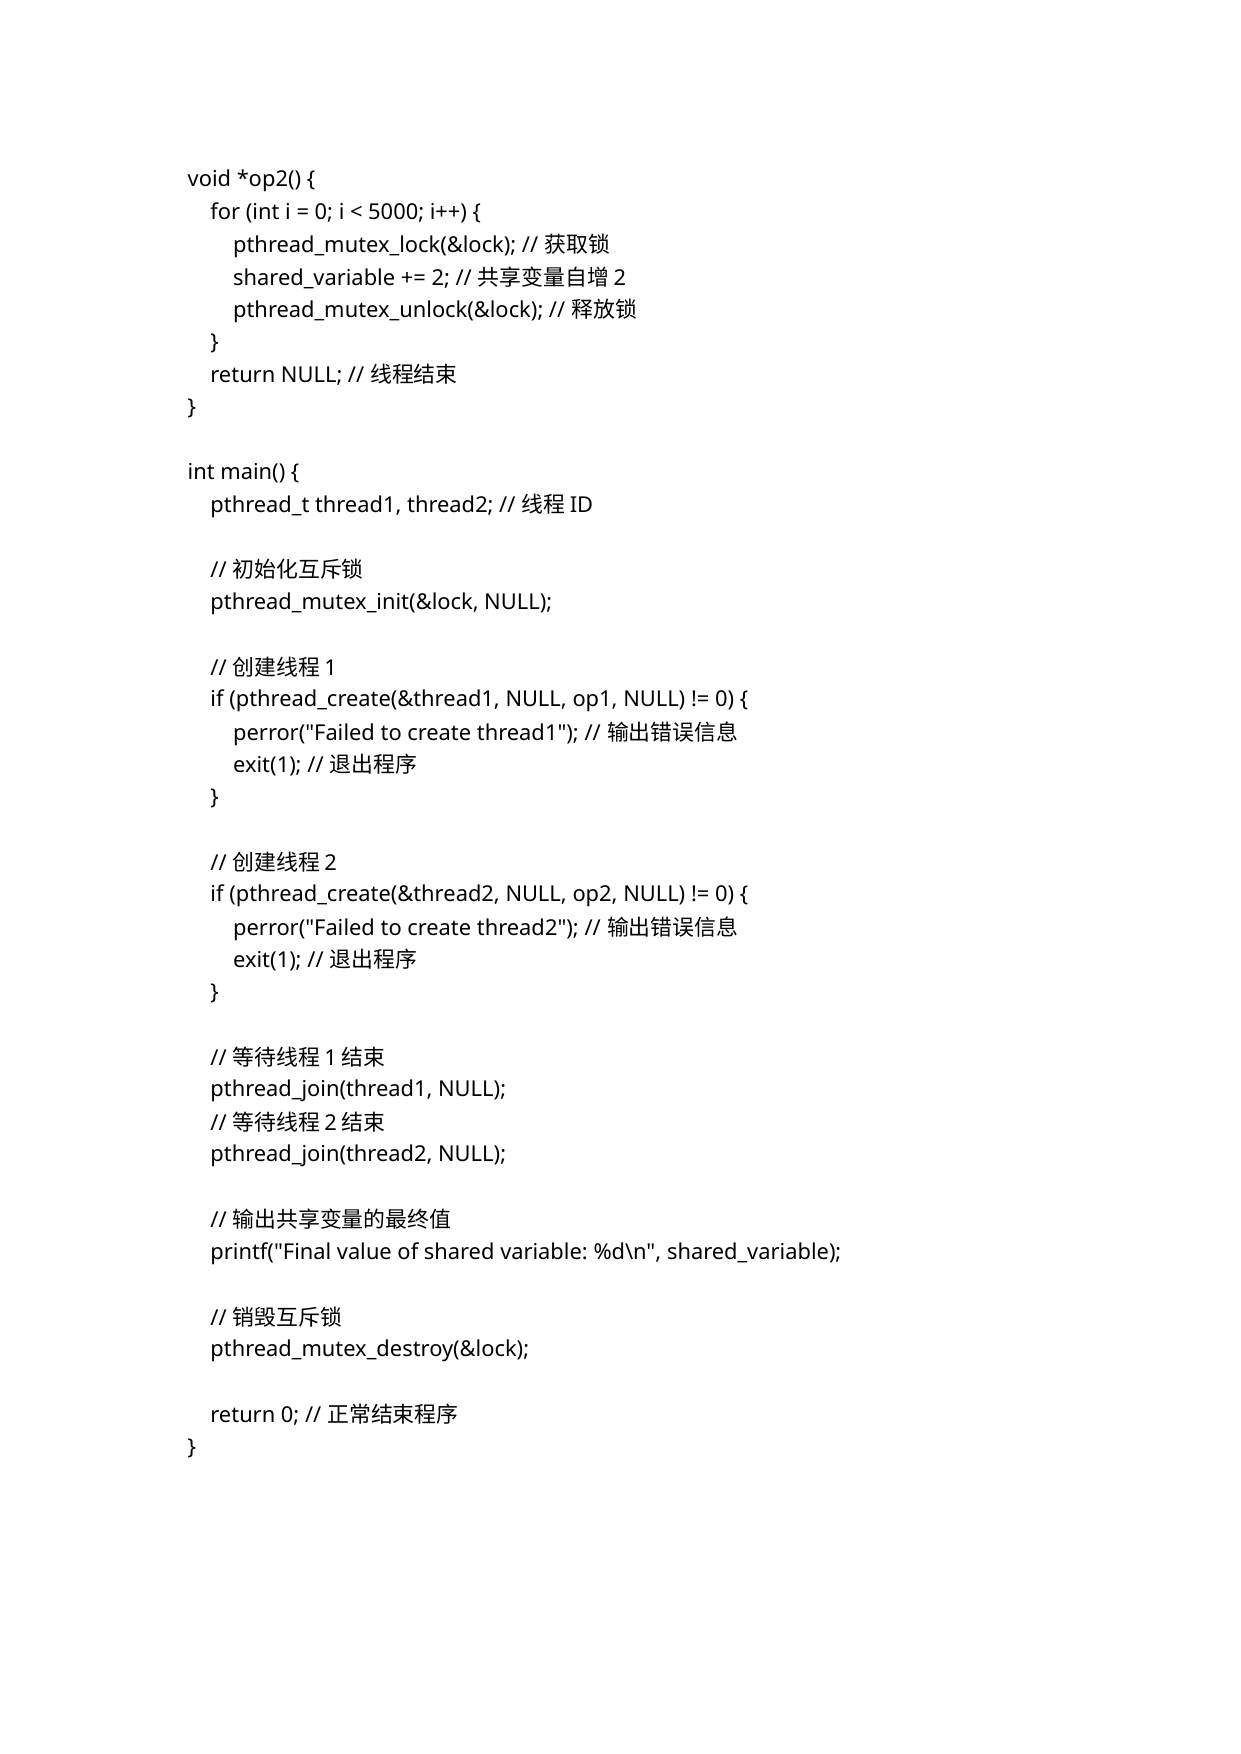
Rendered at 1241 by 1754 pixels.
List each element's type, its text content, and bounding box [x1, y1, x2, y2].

text // 初始化互斥锁 [187, 552, 1053, 584]
text } [187, 324, 1053, 357]
text pthread_mutex_init(&lock, NULL); [187, 584, 1053, 617]
text pthread_mutex_unlock(&lock); // 释放锁 [187, 292, 1053, 324]
text void *op2() { [187, 162, 1053, 194]
text } [187, 974, 1053, 1007]
text if (pthread_create(&thread2, NULL, op2, NULL) != 0) { [187, 877, 1053, 909]
text } [187, 779, 1053, 812]
text pthread_t thread1, thread2; // 线程ID [187, 487, 1053, 519]
text // 等待线程2结束 [187, 1104, 1053, 1137]
text } [187, 389, 1053, 422]
text int main() { [187, 454, 1053, 487]
text // 创建线程2 [187, 844, 1053, 877]
text pthread_mutex_lock(&lock); // 获取锁 [187, 227, 1053, 259]
text perror("Failed to create thread2"); // 输出错误信息 [187, 909, 1053, 942]
text shared_variable += 2; // 共享变量自增2 [187, 259, 1053, 292]
text printf("Final value of shared variable: %d\n", shared_variable); [187, 1234, 1053, 1267]
text perror("Failed to create thread1"); // 输出错误信息 [187, 714, 1053, 747]
text } [187, 1429, 1053, 1462]
text if (pthread_create(&thread1, NULL, op1, NULL) != 0) { [187, 682, 1053, 714]
text pthread_join(thread1, NULL); [187, 1072, 1053, 1104]
text // 输出共享变量的最终值 [187, 1202, 1053, 1234]
text // 创建线程1 [187, 649, 1053, 682]
text pthread_mutex_destroy(&lock); [187, 1332, 1053, 1364]
text return NULL; // 线程结束 [187, 357, 1053, 389]
text for (int i = 0; i < 5000; i++) { [187, 194, 1053, 227]
text return 0; // 正常结束程序 [187, 1397, 1053, 1429]
text // 等待线程1结束 [187, 1039, 1053, 1072]
text exit(1); // 退出程序 [187, 747, 1053, 779]
text // 销毁互斥锁 [187, 1299, 1053, 1332]
text pthread_join(thread2, NULL); [187, 1137, 1053, 1169]
text exit(1); // 退出程序 [187, 942, 1053, 974]
